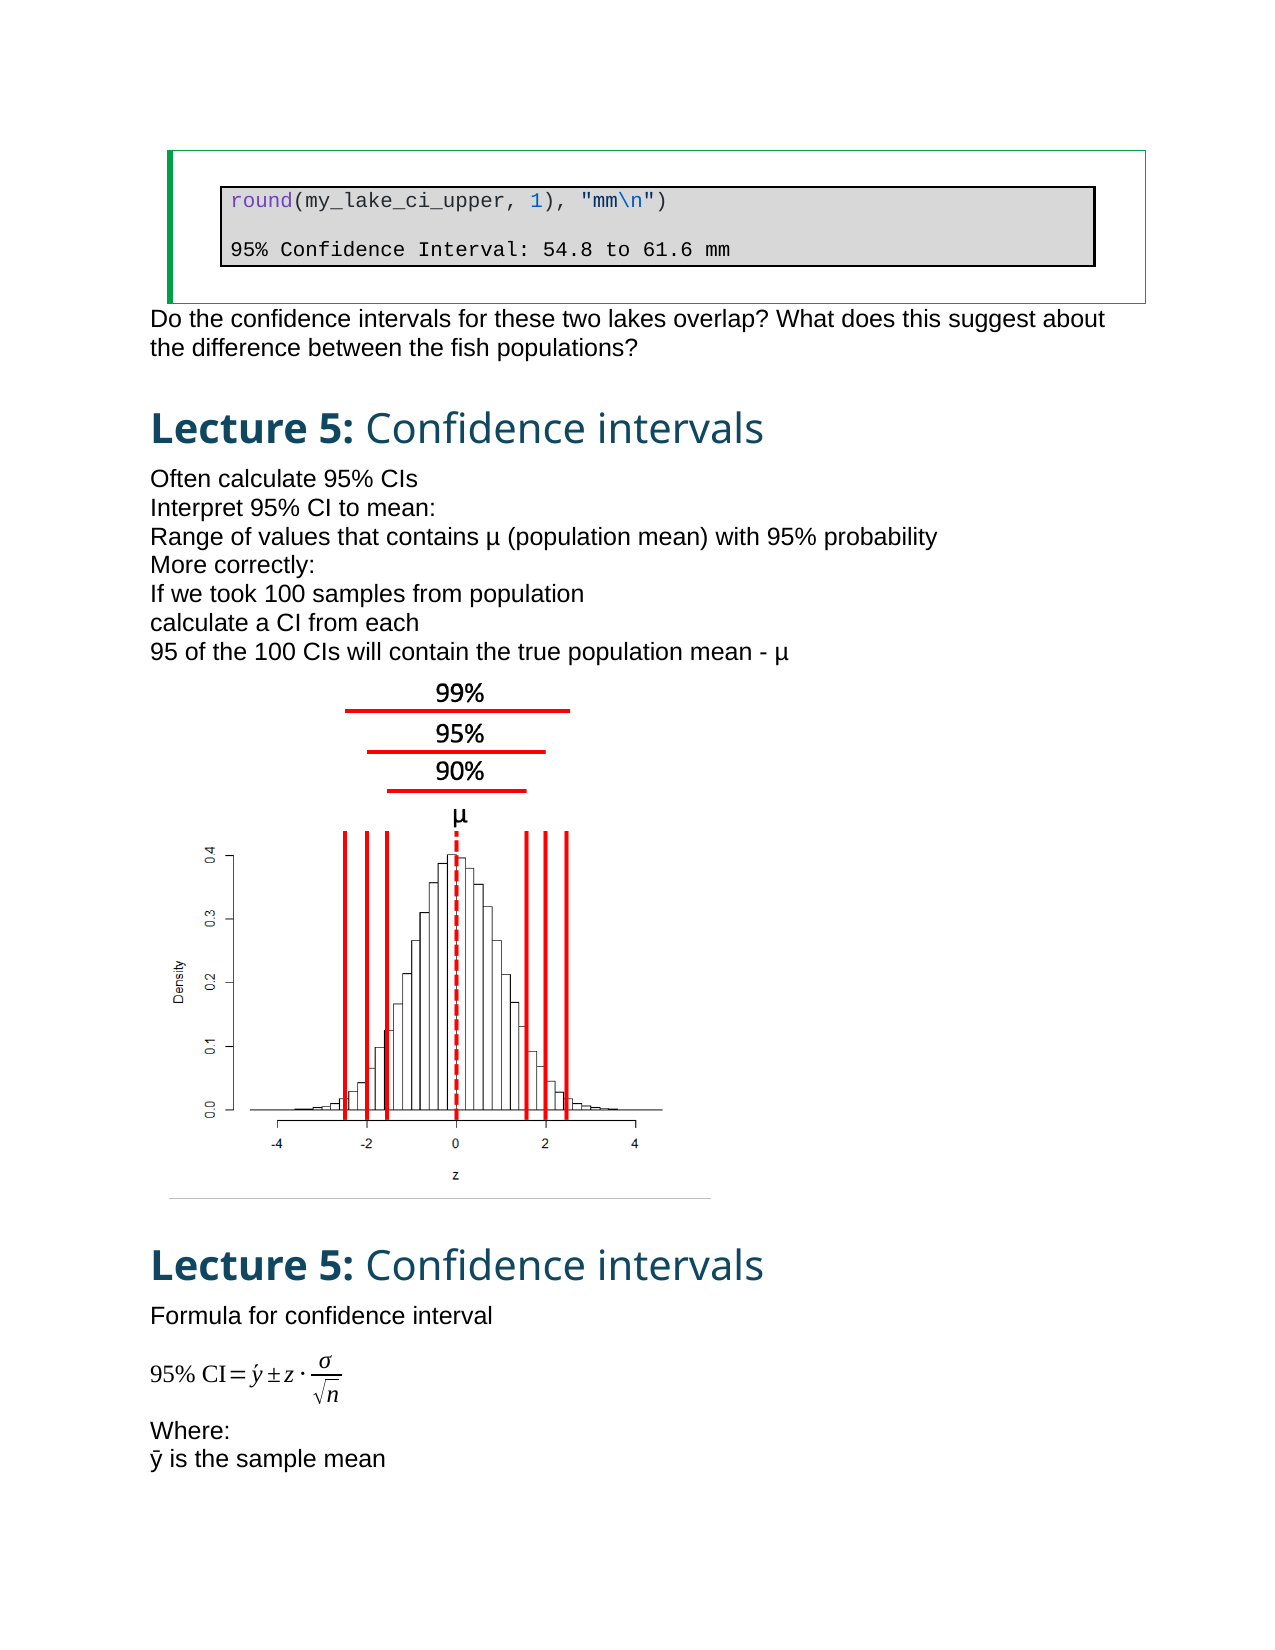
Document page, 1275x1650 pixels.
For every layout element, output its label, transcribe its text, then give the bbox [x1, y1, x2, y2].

subtitle Lecture 5: Confidence intervals [150, 399, 1125, 456]
subtitle Lecture 5: Confidence intervals [150, 1236, 1125, 1292]
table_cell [173, 151, 1145, 303]
picture [168, 665, 712, 1199]
